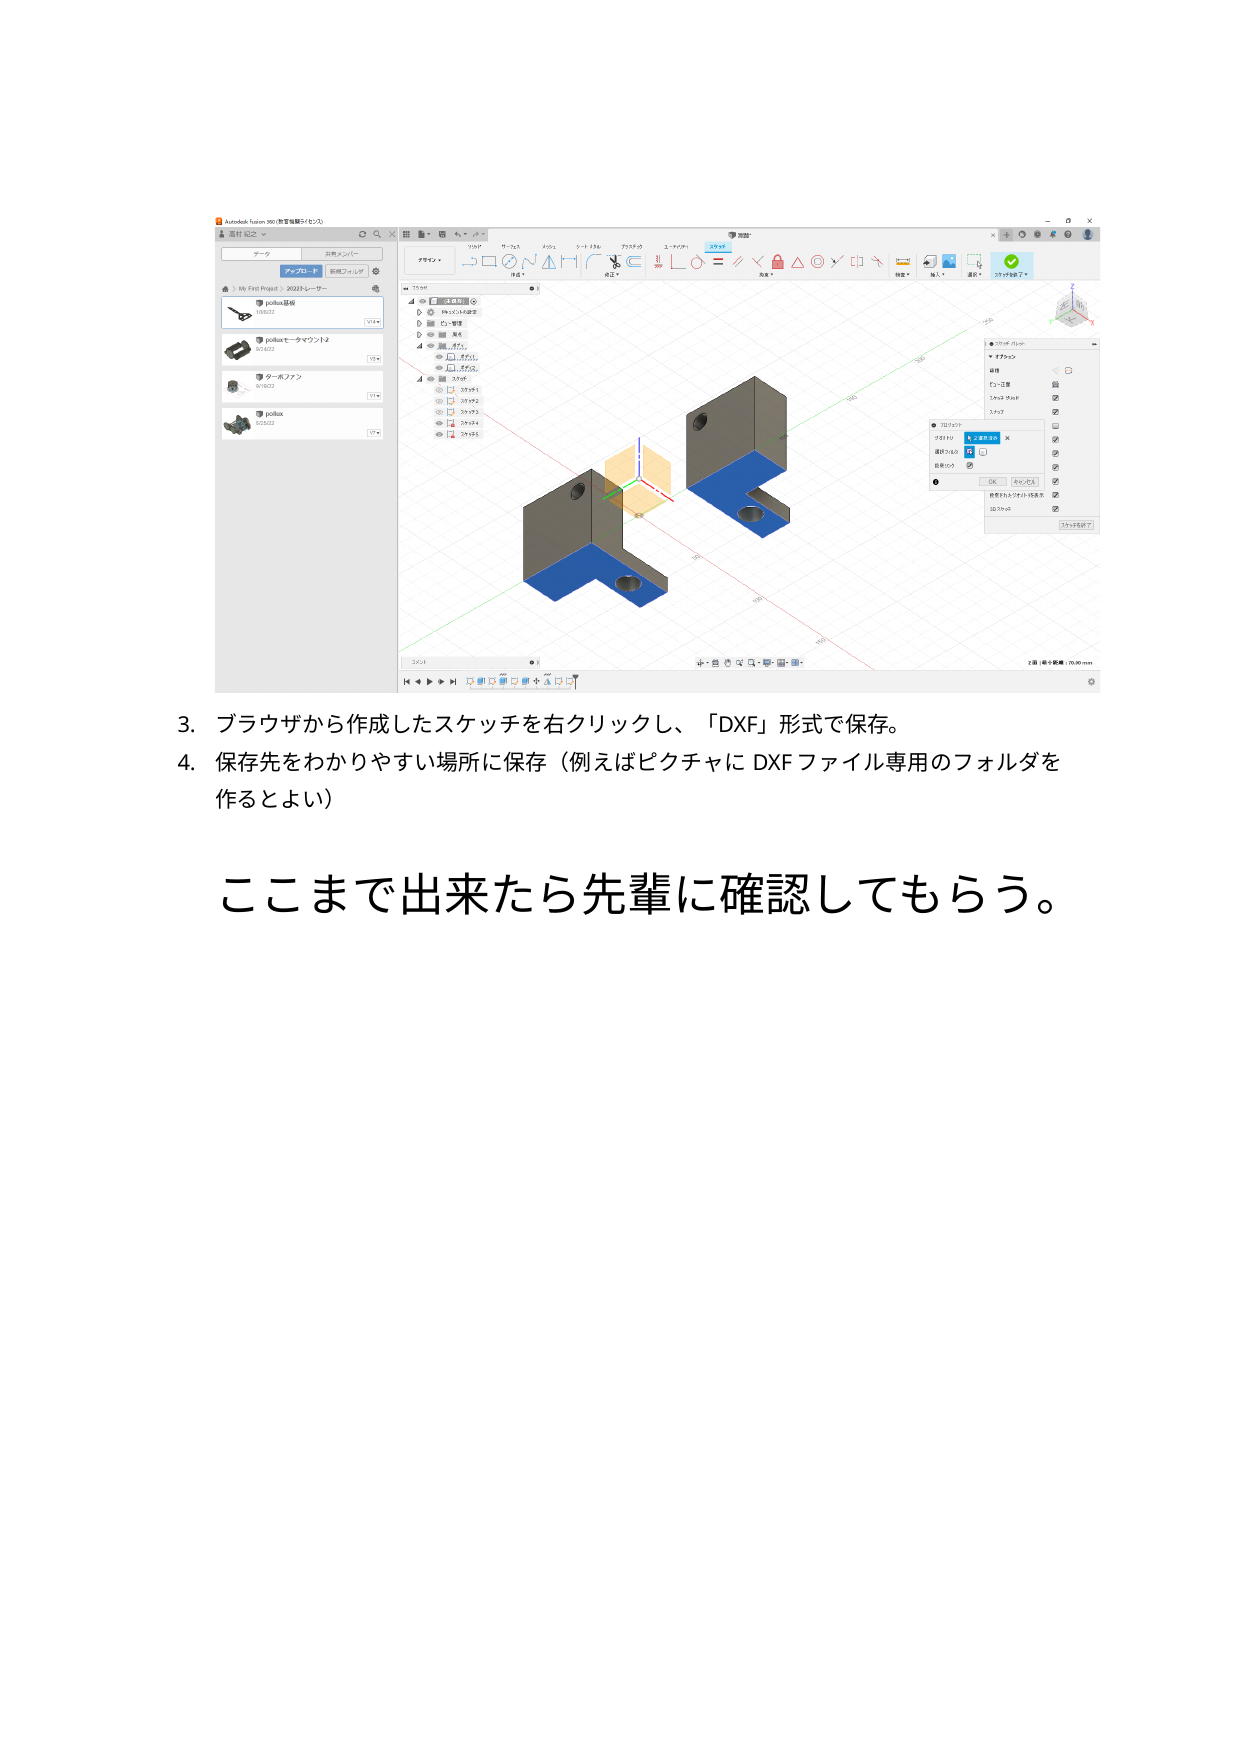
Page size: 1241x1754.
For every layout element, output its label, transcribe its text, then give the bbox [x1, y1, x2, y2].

list ここまで出来たら先輩に確認してもらう。 [215, 854, 1063, 929]
list ブラウザから作成したスケッチを右クリックし、「DXF」形式で保存。 [177, 704, 1063, 742]
picture [214, 216, 1101, 693]
list 保存先をわかりやすい場所に保存（例えばピクチャにDXFファイル専用のフォルダを作るとよい） [177, 742, 1063, 817]
